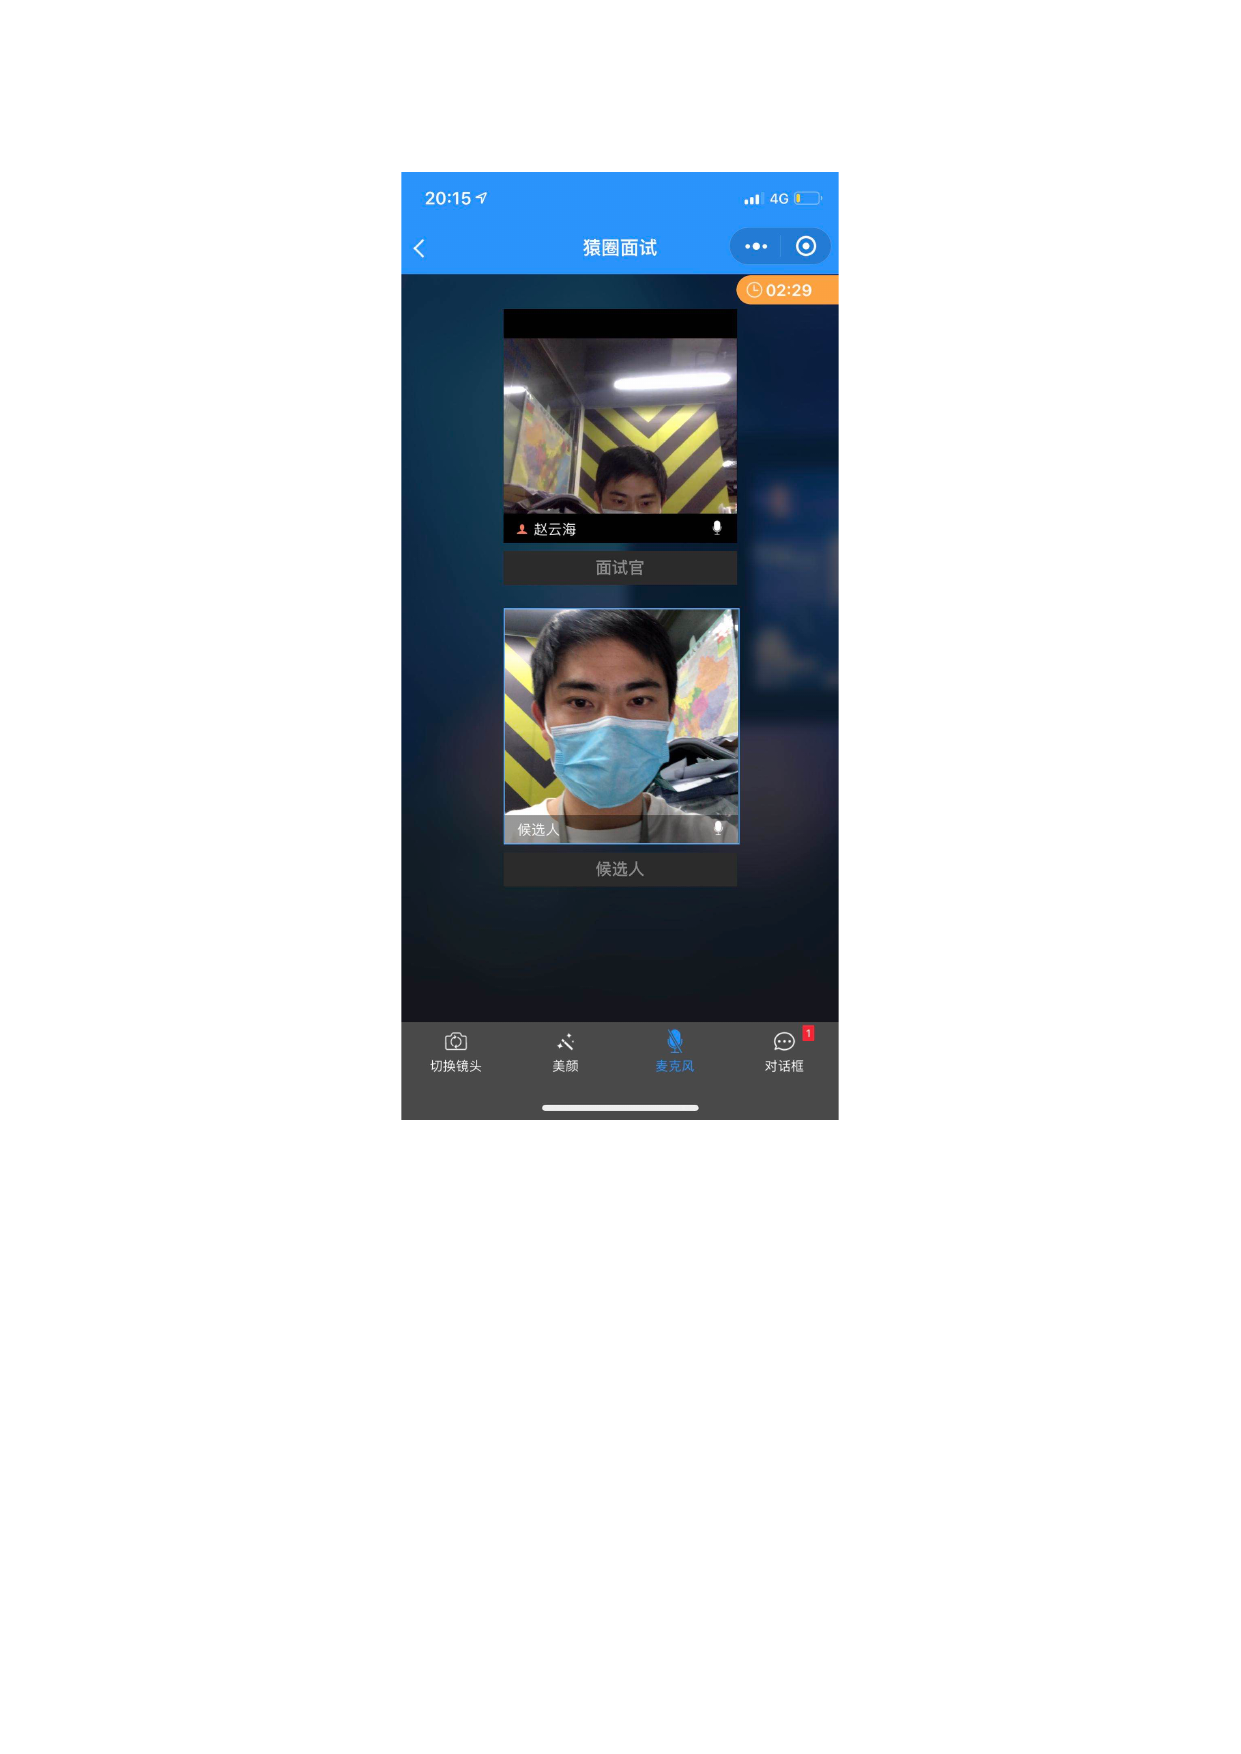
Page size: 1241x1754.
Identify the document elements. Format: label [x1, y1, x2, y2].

picture [401, 172, 839, 1120]
